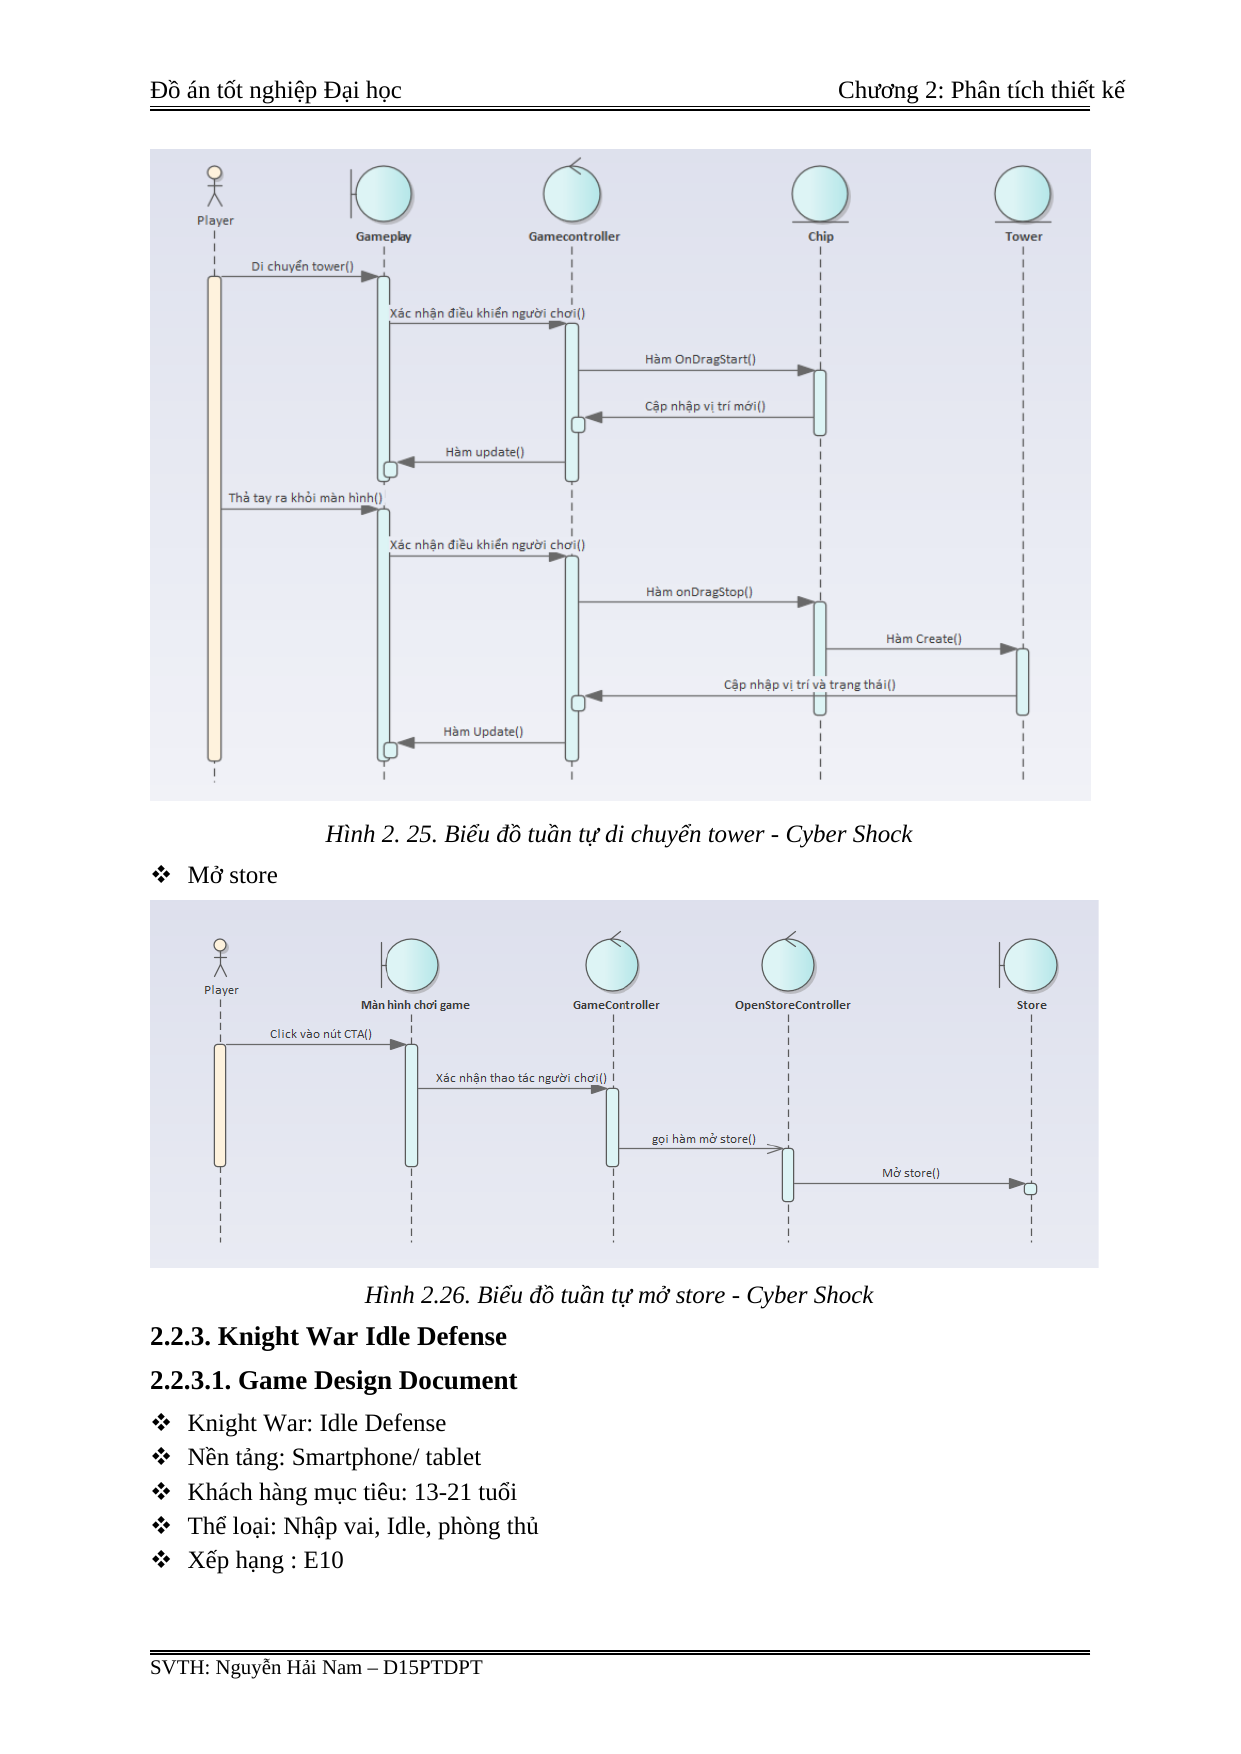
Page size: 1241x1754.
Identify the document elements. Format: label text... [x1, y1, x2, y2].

list Xếp hạng : E10 [150, 1546, 1090, 1574]
picture [150, 149, 1091, 801]
list Knight War: Idle Defense [150, 1408, 1090, 1436]
text Hình 2.26. Biểu đồ tuần tự mở store - Cyber Shock [150, 1280, 1090, 1308]
list Khách hàng mục tiêu: 13-21 tuổi [150, 1477, 1090, 1505]
text Hình 2. 25. Biểu đồ tuần tự di chuyển tower - Cyber Shock [150, 819, 1090, 848]
list Mở store [150, 860, 1090, 889]
subtitle 2.2.3.1. Game Design Document [150, 1364, 1090, 1395]
list Nền tảng: Smartphone/ tablet [150, 1442, 1090, 1471]
subtitle 2.2.3. Knight War Idle Defense [150, 1321, 1090, 1352]
list Thể loại: Nhập vai, Idle, phòng thủ [150, 1511, 1090, 1540]
picture [150, 900, 1099, 1268]
